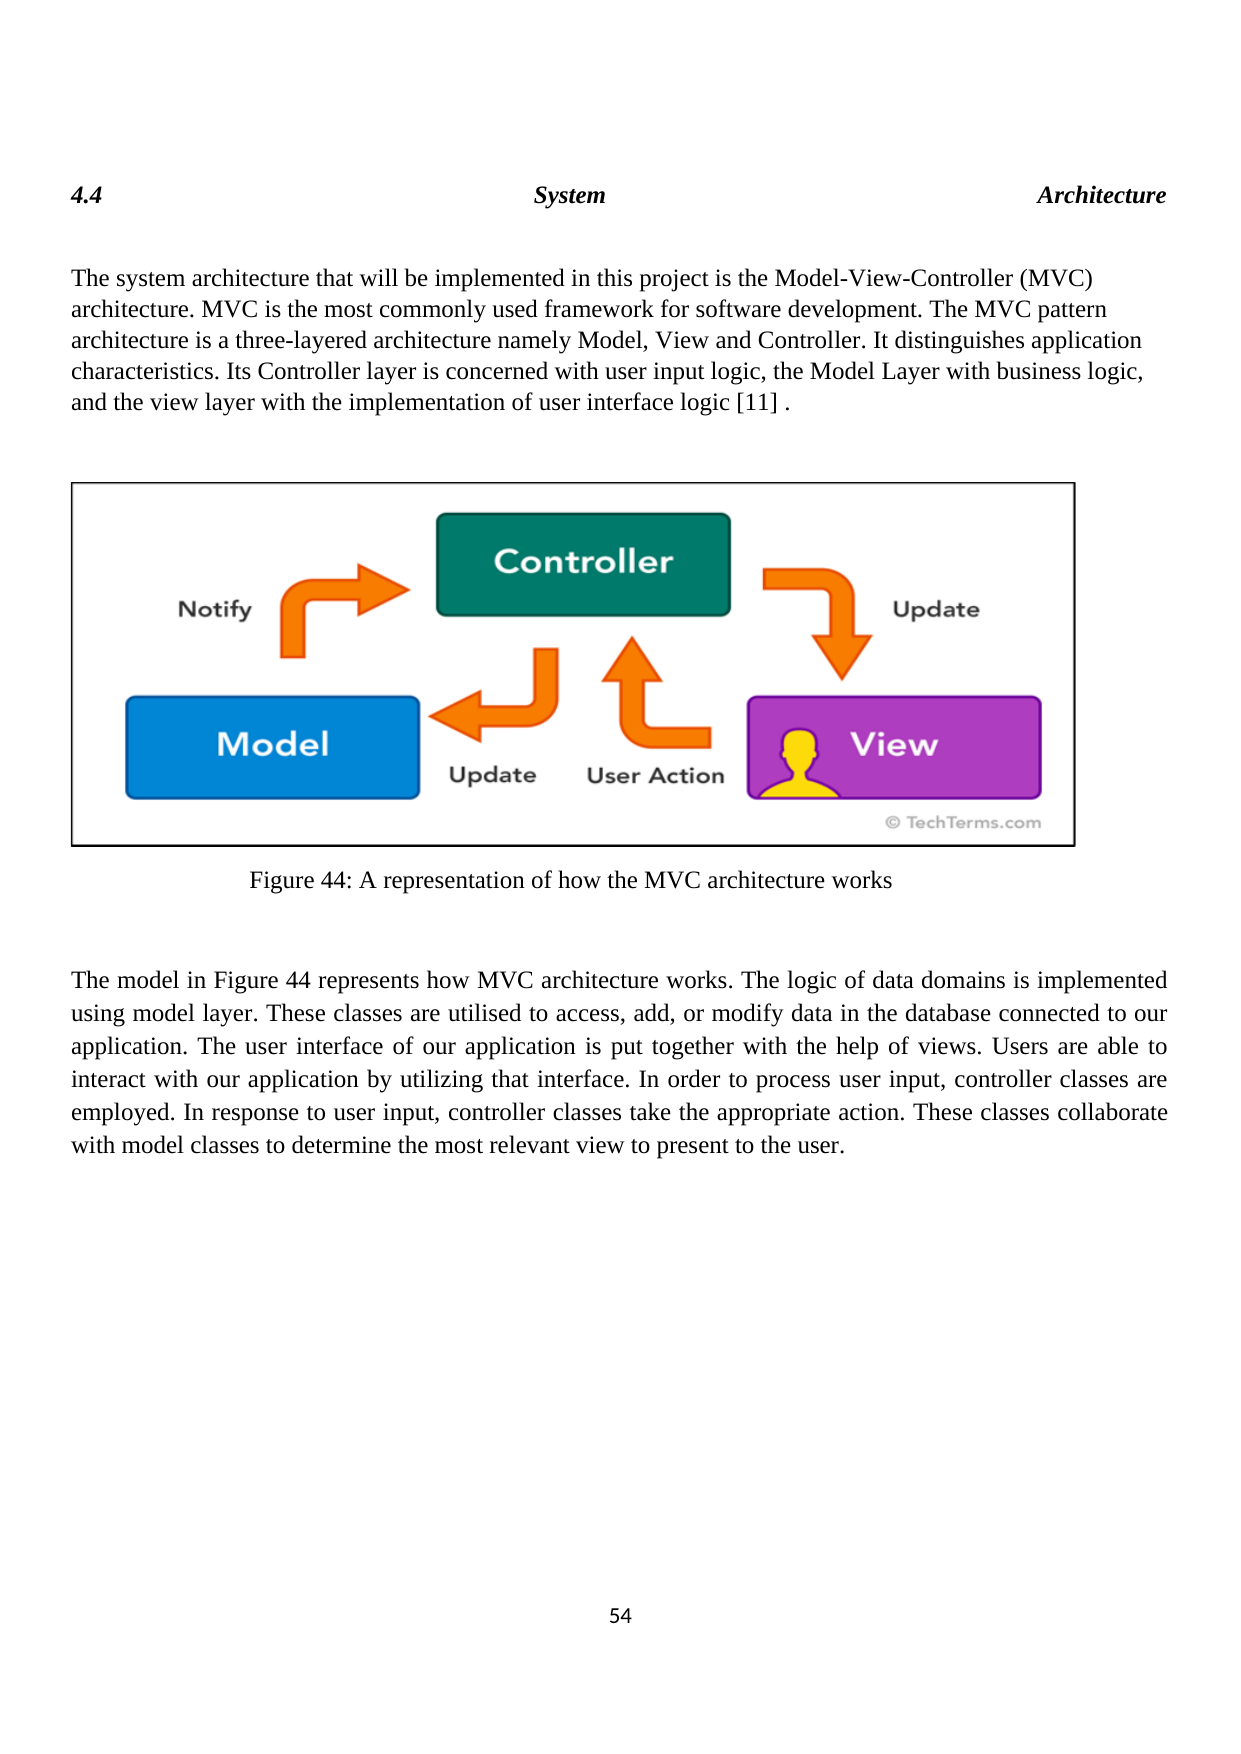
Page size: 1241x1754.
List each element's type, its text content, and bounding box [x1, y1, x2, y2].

text The system architecture that will be implemented in this project is the Model-View-Controller (MVC) architecture. MVC is the most commonly used framework for software development. The MVC pattern architecture is a three-layered architecture namely Model, View and Controller. It distinguishes application characteristics. Its Controller layer is concerned with user input logic, the Model Layer with business logic, and the view layer with the implementation of user interface logic [11] . [71, 263, 1169, 416]
subtitle 4.4 System Architecture [71, 181, 1169, 242]
text Figure 44: A representation of how the MVC architecture works [71, 865, 1169, 894]
picture [70, 482, 1076, 847]
text The model in Figure 44 represents how MVC architecture works. The logic of data domains is implemented using model layer. These classes are utilised to access, add, or modify data in the database connected to our application. The user interface of our application is put together with the help of views. Users are able to interact with our application by utilizing that interface. In order to process user input, controller classes are employed. In response to user input, controller classes take the appropriate action. These classes collaborate with model classes to determine the most relevant view to present to the user. [71, 965, 1169, 1159]
